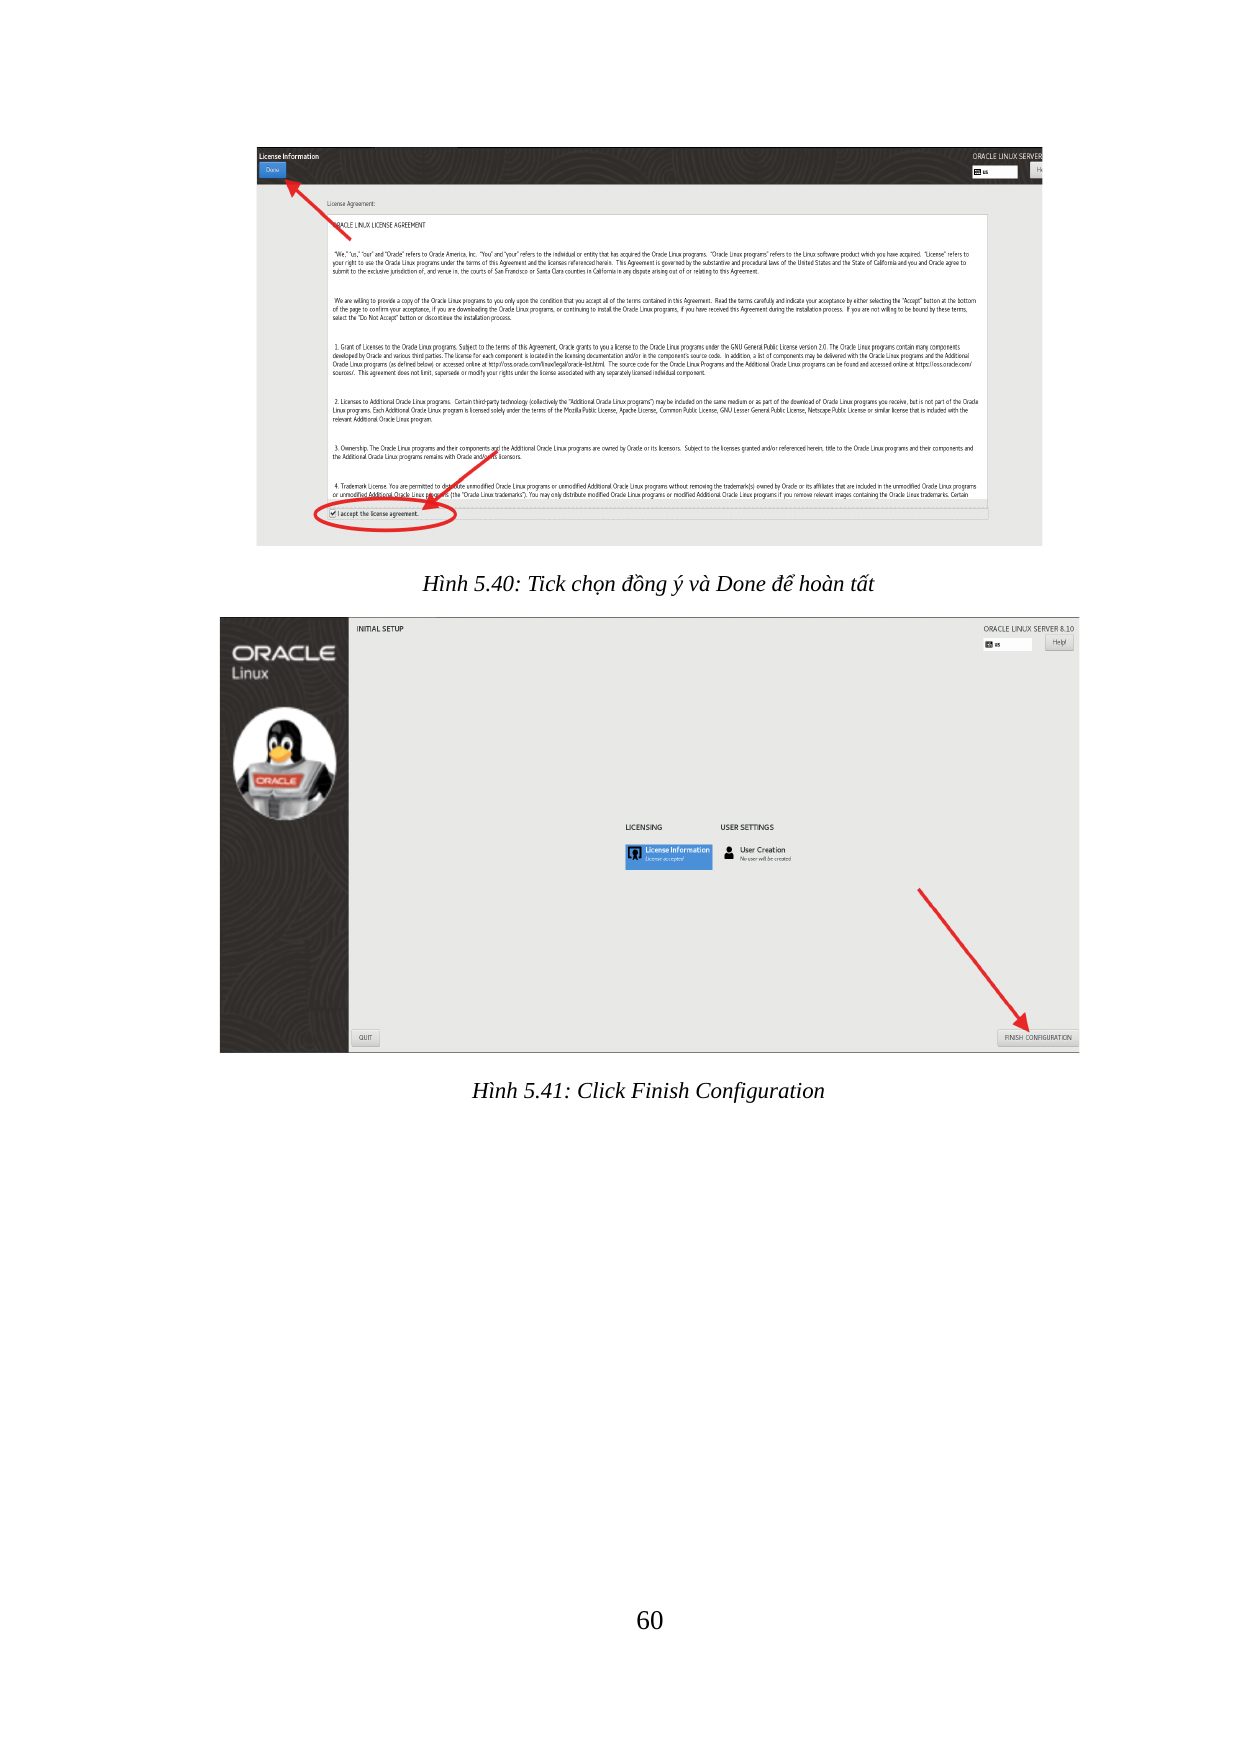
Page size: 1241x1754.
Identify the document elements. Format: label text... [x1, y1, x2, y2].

picture [219, 617, 1080, 1053]
picture [256, 147, 1043, 546]
